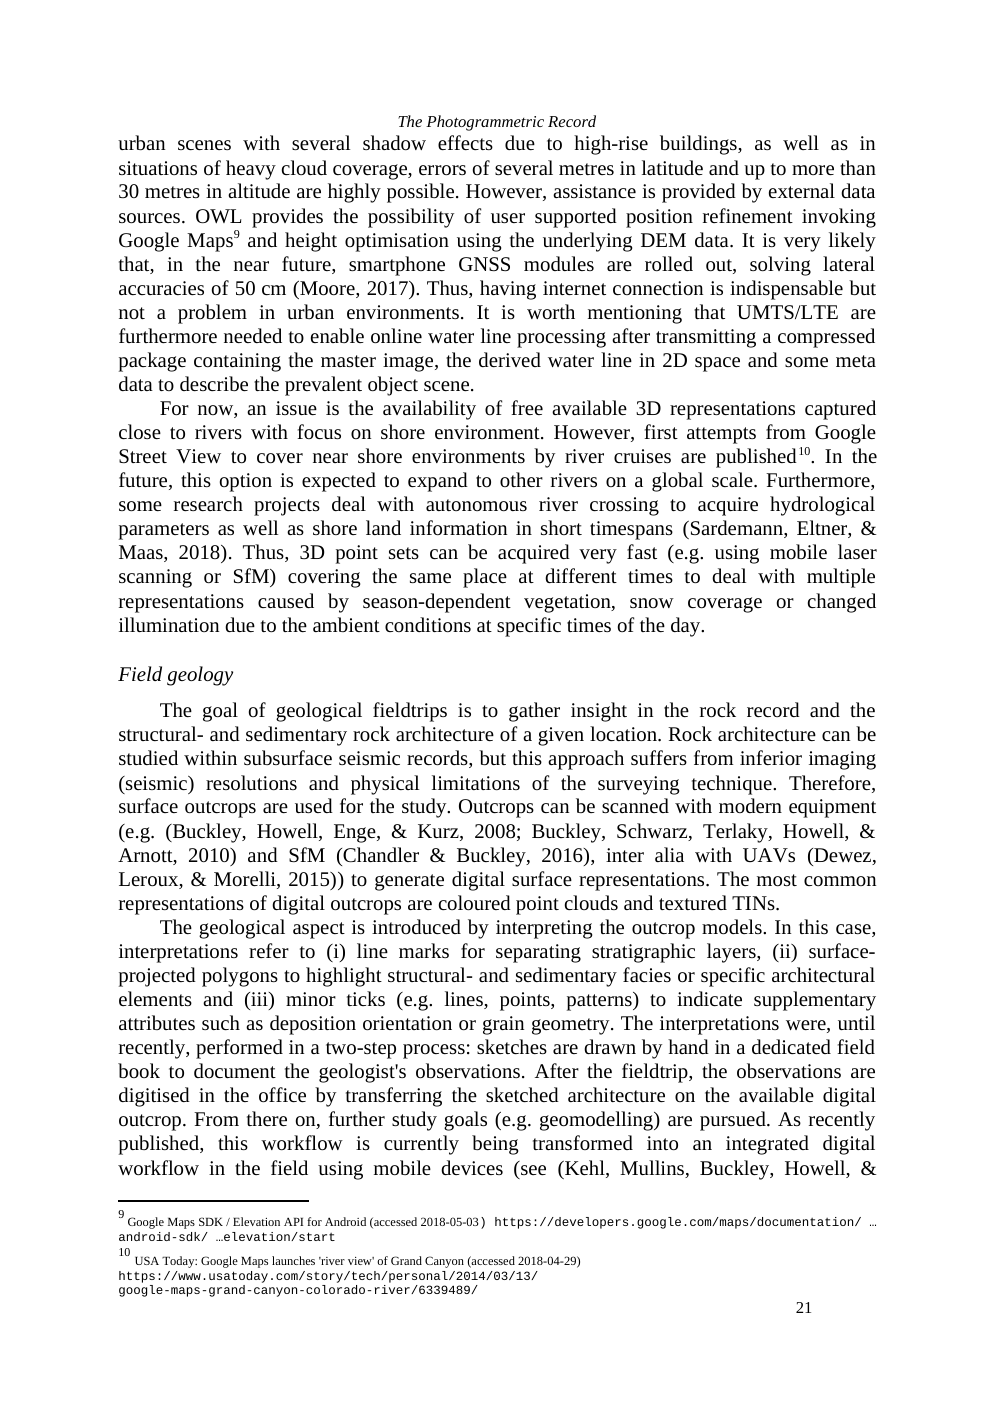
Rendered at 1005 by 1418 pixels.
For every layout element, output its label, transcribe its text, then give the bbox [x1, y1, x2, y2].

text The goal of geological fieldtrips is to gather insight in the rock record and the structural- and sedimentary rock architecture of a given location. Rock architecture can be studied within subsurface seismic records, but this approach suffers from inferior imaging (seismic) resolutions and physical limitations of the surveying technique. Therefore, surface outcrops are used for the study. Outcrops can be scanned with modern equipment (e.g. and SfM , inter alia with UAVs ) to generate digital surface representations. The most common representations of digital outcrops are coloured point clouds and textured TINs. [118, 698, 877, 915]
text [118, 915, 877, 1179]
subtitle Field geology [118, 662, 877, 686]
text For now, an issue is the availability of free available 3D representations captured close to rivers with focus on shore environment. However, first attempts from Google Street View to cover near shore environments by river cruises are published. In the future, this option is expected to expand to other rivers on a global scale. Furthermore, some research projects deal with autonomous river crossing to acquire hydrological parameters as well as shore land information in short timespans . Thus, 3D point sets can be acquired very fast (e.g. using mobile laser scanning or SfM) covering the same place at different times to deal with multiple representations caused by season-dependent vegetation, snow coverage or changed illumination due to the ambient conditions at specific times of the day. [118, 396, 877, 637]
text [118, 131, 877, 396]
